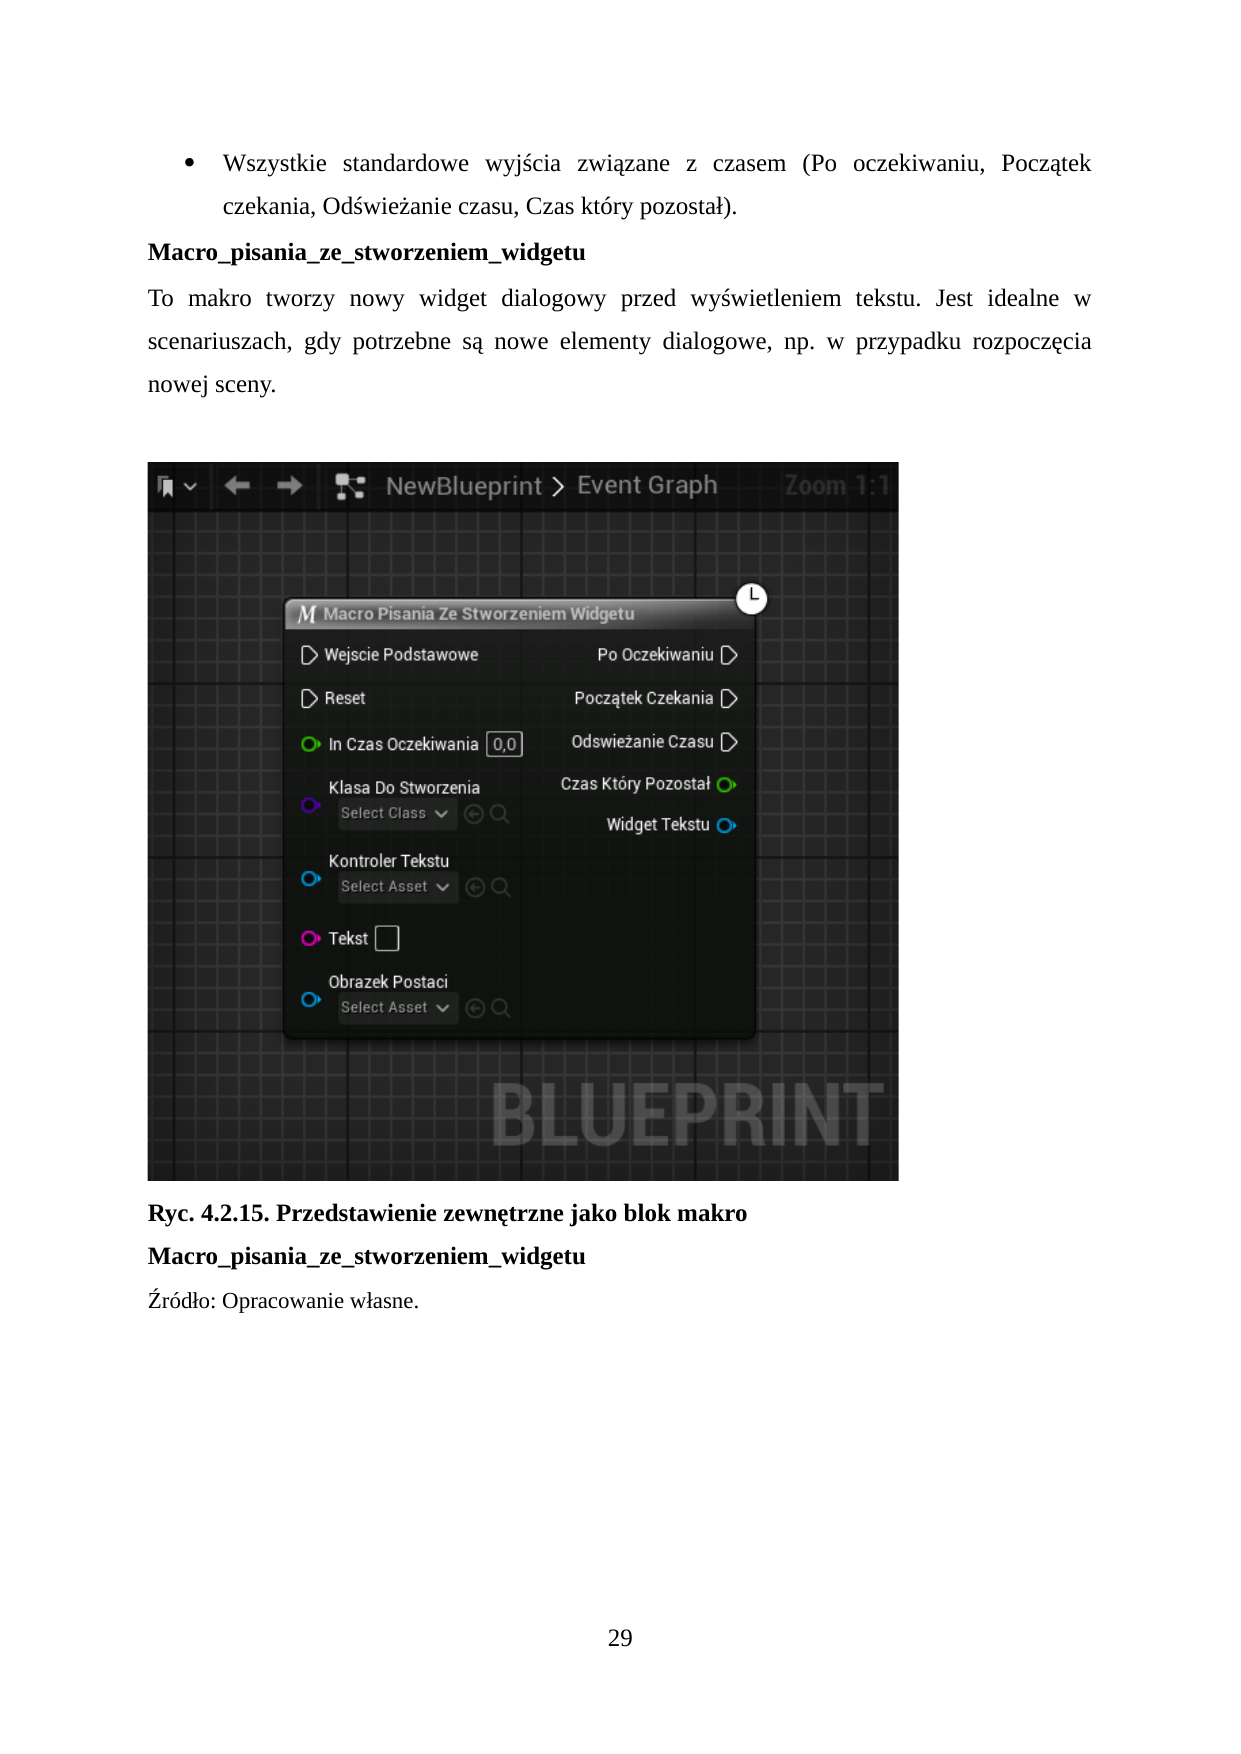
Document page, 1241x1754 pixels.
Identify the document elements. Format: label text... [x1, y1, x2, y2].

list Wszystkie standardowe wyjścia związane z czasem (Po oczekiwaniu, Początek czekania, Odświeżanie czasu, Czas który pozostał). [185, 148, 1093, 219]
text Źródło: Opracowanie własne. [148, 1287, 1093, 1314]
picture [147, 462, 899, 1181]
text Ryc. 4.2.15. Przedstawienie zewnętrzne jako blok makro Macro_pisania_ze_stworzeniem_widgetu [148, 1198, 1093, 1270]
text Macro_pisania_ze_stworzeniem_widgetu [148, 237, 1093, 266]
text To makro tworzy nowy widget dialogowy przed wyświetleniem tekstu. Jest idealne w scenariuszach, gdy potrzebne są nowe elementy dialogowe, np. w przypadku rozpoczęcia nowej sceny. [148, 283, 1093, 398]
